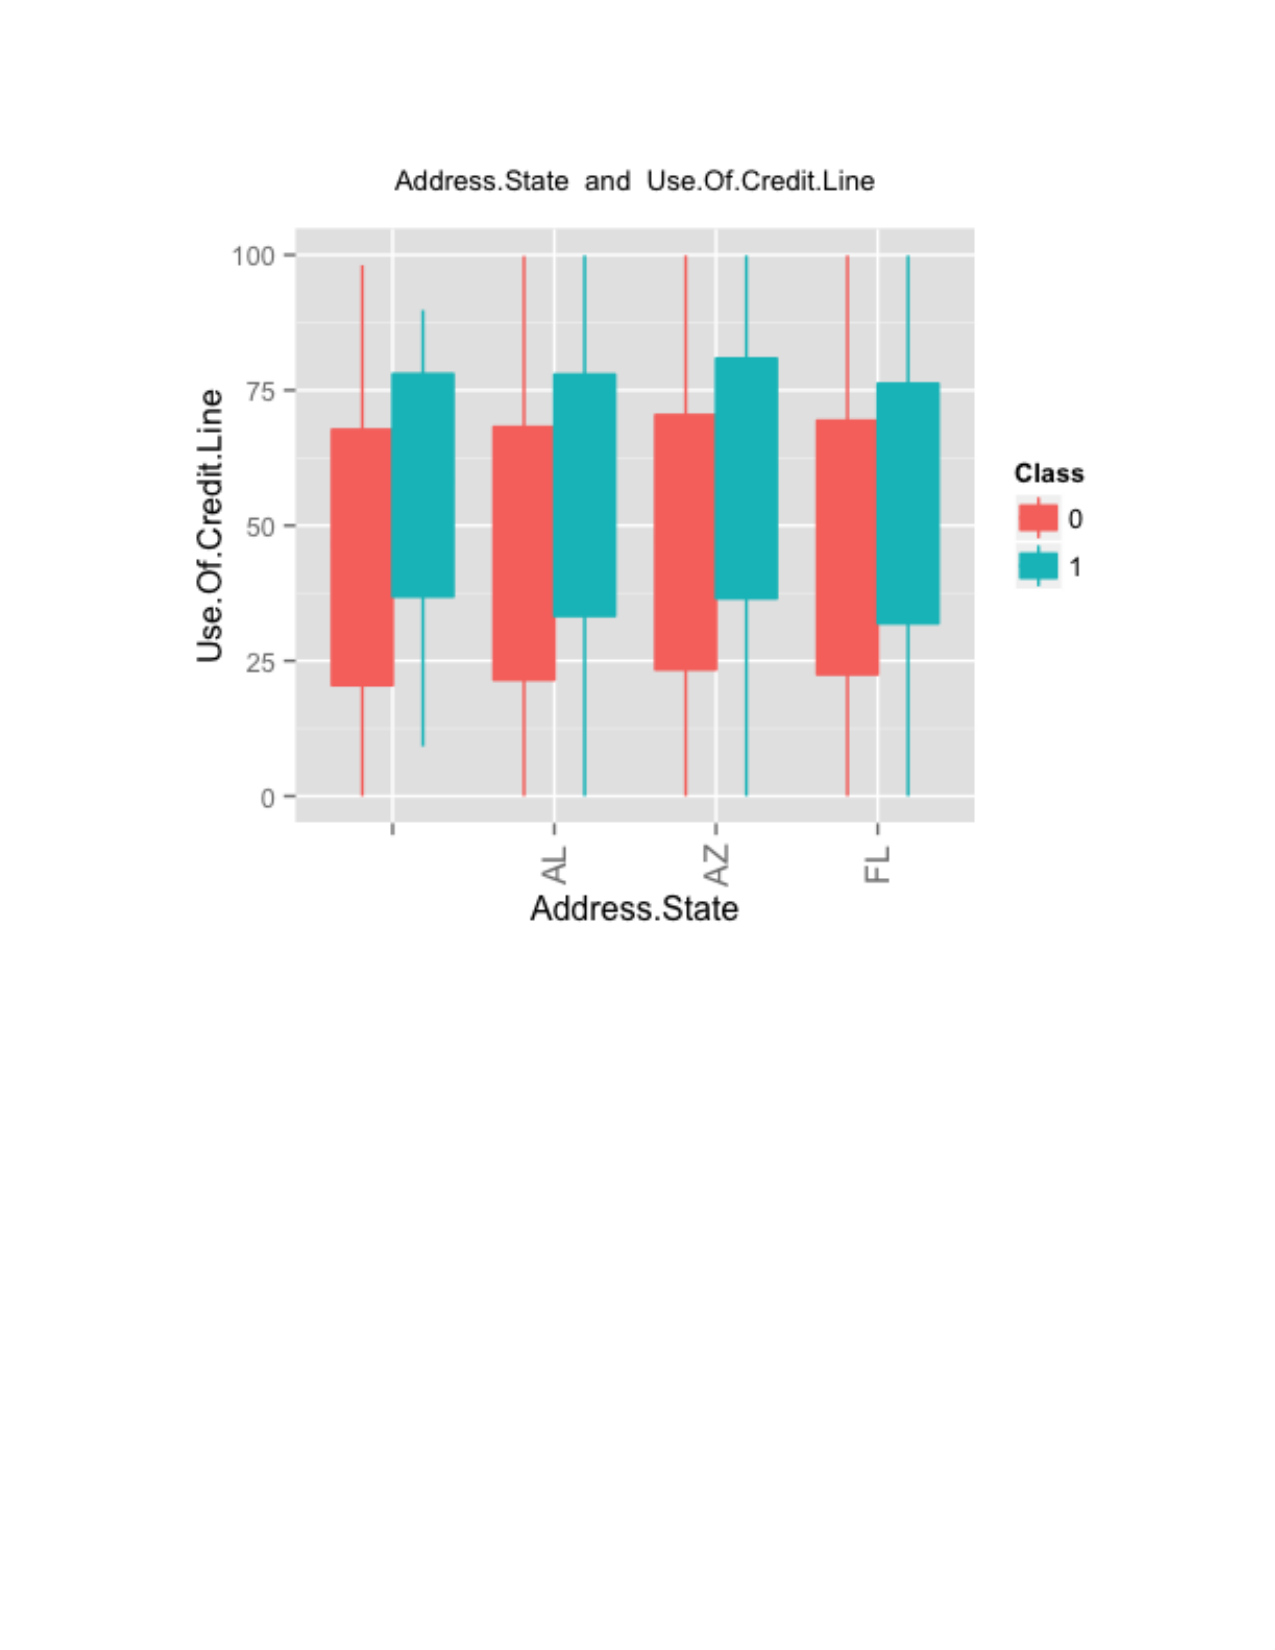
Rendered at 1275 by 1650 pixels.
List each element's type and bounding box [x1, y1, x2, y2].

picture [168, 150, 1169, 950]
